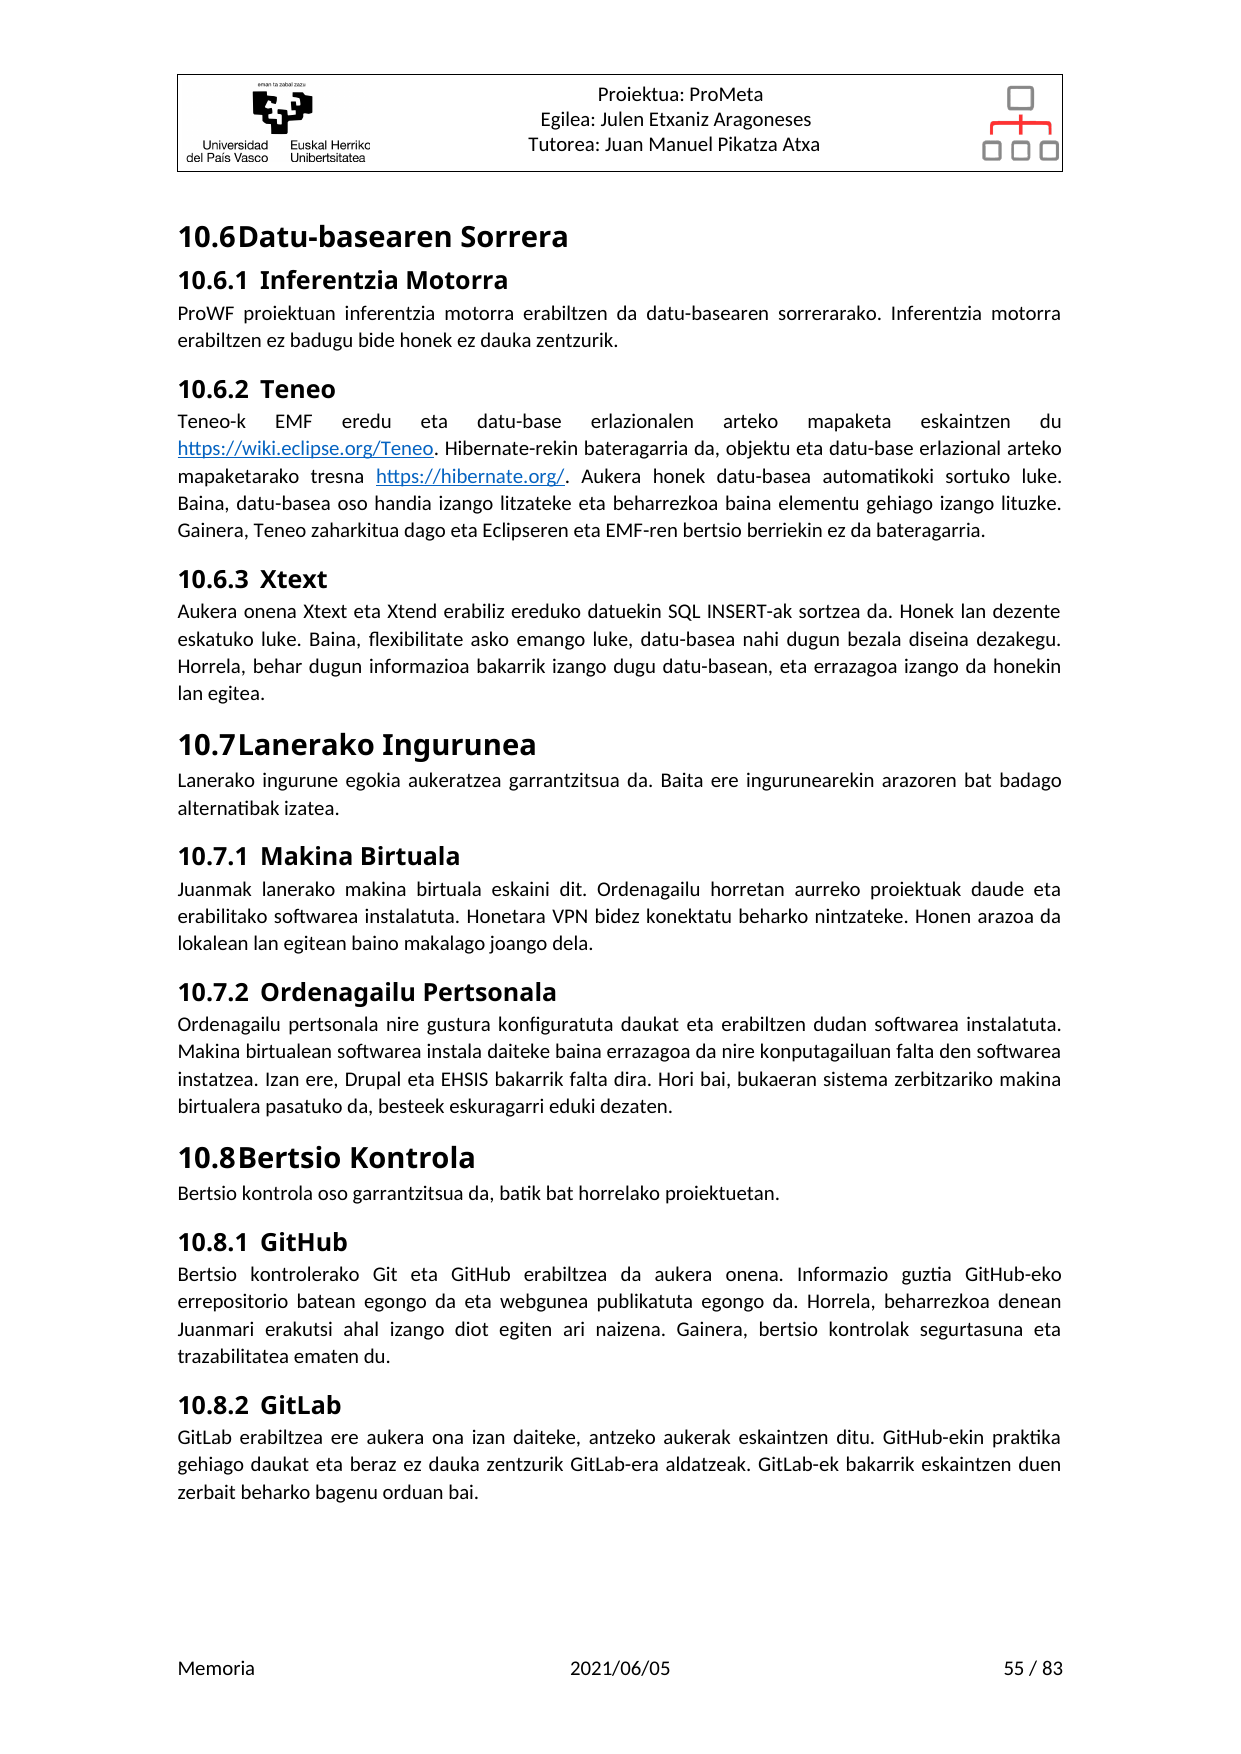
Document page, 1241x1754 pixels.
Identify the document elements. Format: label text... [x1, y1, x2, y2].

text Ordenagailu pertsonala nire gustura konfiguratuta daukat eta erabiltzen dudan softwarea instalatuta. Makina birtualean softwarea instala daiteke baina errazagoa da nire konputagailuan falta den softwarea instatzea. Izan ere, Drupal eta EHSIS bakarrik falta dira. Hori bai, bukaeran sistema zerbitzariko makina birtualera pasatuko da, besteek eskuragarri eduki dezaten. [177, 1011, 1063, 1119]
text Juanmak lanerako makina birtuala eskaini dit. Ordenagailu horretan aurreko proiektuak daude eta erabilitako softwarea instalatuta. Honetara VPN bidez konektatu beharko nintzateke. Honen arazoa da lokalean lan egitean baino makalago joango dela. [177, 876, 1063, 956]
subtitle Lanerako Ingurunea [177, 725, 1063, 764]
subtitle Ordenagailu Pertsonala [177, 974, 1063, 1009]
picture [978, 80, 1060, 162]
text Bertsio kontrola oso garrantzitsua da, batik bat horrelako proiektuetan. [177, 1180, 1063, 1206]
subtitle Inferentzia Motorra [177, 263, 1063, 297]
text ProWF proiektuan inferentzia motorra erabiltzen da datu-basearen sorrerarako. Inferentzia motorra erabiltzen ez badugu bide honek ez dauka zentzurik. [177, 300, 1063, 353]
text Lanerako ingurune egokia aukeratzea garrantzitsua da. Baita ere ingurunearekin arazoren bat badago alternatibak izatea. [177, 767, 1063, 820]
subtitle Teneo [177, 371, 1063, 405]
subtitle GitLab [177, 1387, 1063, 1422]
subtitle Datu-basearen Sorrera [177, 216, 1063, 256]
text Bertsio kontrolerako Git eta GitHub erabiltzea da aukera onena. Informazio guztia GitHub-eko errepositorio batean egongo da eta webgunea publikatuta egongo da. Horrela, beharrezkoa denean Juanmari erakutsi ahal izango diot egiten ari naizena. Gainera, bertsio kontrolak segurtasuna eta trazabilitatea ematen du. [177, 1261, 1063, 1369]
text Teneo-k EMF eredu eta datu-base erlazionalen arteko mapaketa eskaintzen du https://wiki.eclipse.org/Teneo. Hibernate-rekin bateragarria da, objektu eta datu-base erlazional arteko mapaketarako tresna https://hibernate.org/. Aukera honek datu-basea automatikoki sortuko luke. Baina, datu-basea oso handia izango litzateke eta beharrezkoa baina elementu gehiago izango lituzke. Gainera, Teneo zaharkitua dago eta Eclipseren eta EMF-ren bertsio berriekin ez da bateragarria. [177, 408, 1063, 543]
text GitLab erabiltzea ere aukera ona izan daiteke, antzeko aukerak eskaintzen ditu. GitHub-ekin praktika gehiago daukat eta beraz ez dauka zentzurik GitLab-era aldatzeak. GitLab-ek bakarrik eskaintzen duen zerbait beharko bagenu orduan bai. [177, 1424, 1063, 1504]
text Aukera onena Xtext eta Xtend erabiliz ereduko datuekin SQL INSERT-ak sortzea da. Honek lan dezente eskatuko luke. Baina, flexibilitate asko emango luke, datu-basea nahi dugun bezala diseina dezakegu. Horrela, behar dugun informazioa bakarrik izango dugu datu-basean, eta errazagoa izango da honekin lan egitea. [177, 598, 1063, 706]
subtitle Bertsio Kontrola [177, 1138, 1063, 1177]
subtitle Xtext [177, 562, 1063, 596]
picture [182, 80, 370, 162]
subtitle GitHub [177, 1224, 1063, 1258]
subtitle Makina Birtuala [177, 839, 1063, 873]
